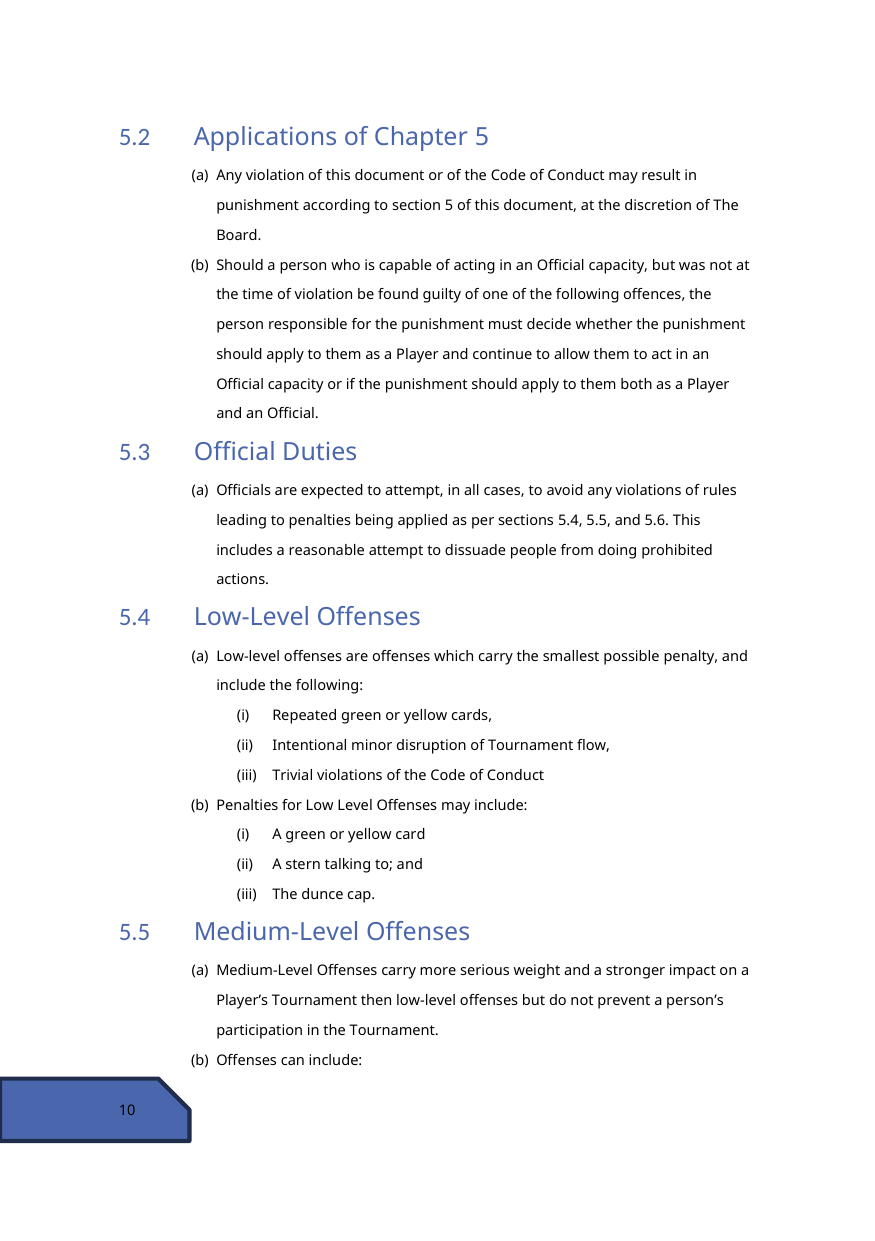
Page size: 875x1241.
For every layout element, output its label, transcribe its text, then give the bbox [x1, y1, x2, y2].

list Repeated green or yellow cards, [237, 705, 756, 725]
subtitle Medium-Level Offenses [118, 913, 756, 948]
text Low-level offenses are offenses which carry the smallest possible penalty, and include the following: [208, 645, 756, 695]
list Trivial violations of the Code of Conduct [237, 764, 756, 784]
text Any violation of this document or of the Code of Conduct may result in punishment according to section 5 of this document, at the discretion of The Board. [208, 165, 756, 244]
subtitle Low-Level Offenses [118, 599, 756, 633]
subtitle Applications of Chapter 5 [118, 118, 756, 152]
text Medium-Level Offenses carry more serious weight and a stronger impact on a Player’s Tournament then low-level offenses but do not prevent a person’s participation in the Tournament. [208, 960, 756, 1039]
text Should a person who is capable of acting in an Official capacity, but was not at the time of violation be found guilty of one of the following offences, the person responsible for the punishment must decide whether the punishment should apply to them as a Player and continue to allow them to act in an Official capacity or if the punishment should apply to them both as a Player and an Official. [208, 254, 756, 423]
text Officials are expected to attempt, in all cases, to avoid any violations of rules leading to penalties being applied as per sections 5.4, 5.5, and 5.6. This includes a reasonable attempt to dissuade people from doing prohibited actions. [208, 480, 756, 589]
text Offenses can include: [208, 1049, 756, 1069]
list A stern talking to; and [237, 854, 756, 874]
text Penalties for Low Level Offenses may include: [208, 794, 756, 814]
list A green or yellow card [237, 824, 756, 844]
subtitle Official Duties [118, 433, 756, 467]
list The dunce cap. [237, 884, 756, 904]
list Intentional minor disruption of Tournament flow, [237, 735, 756, 755]
